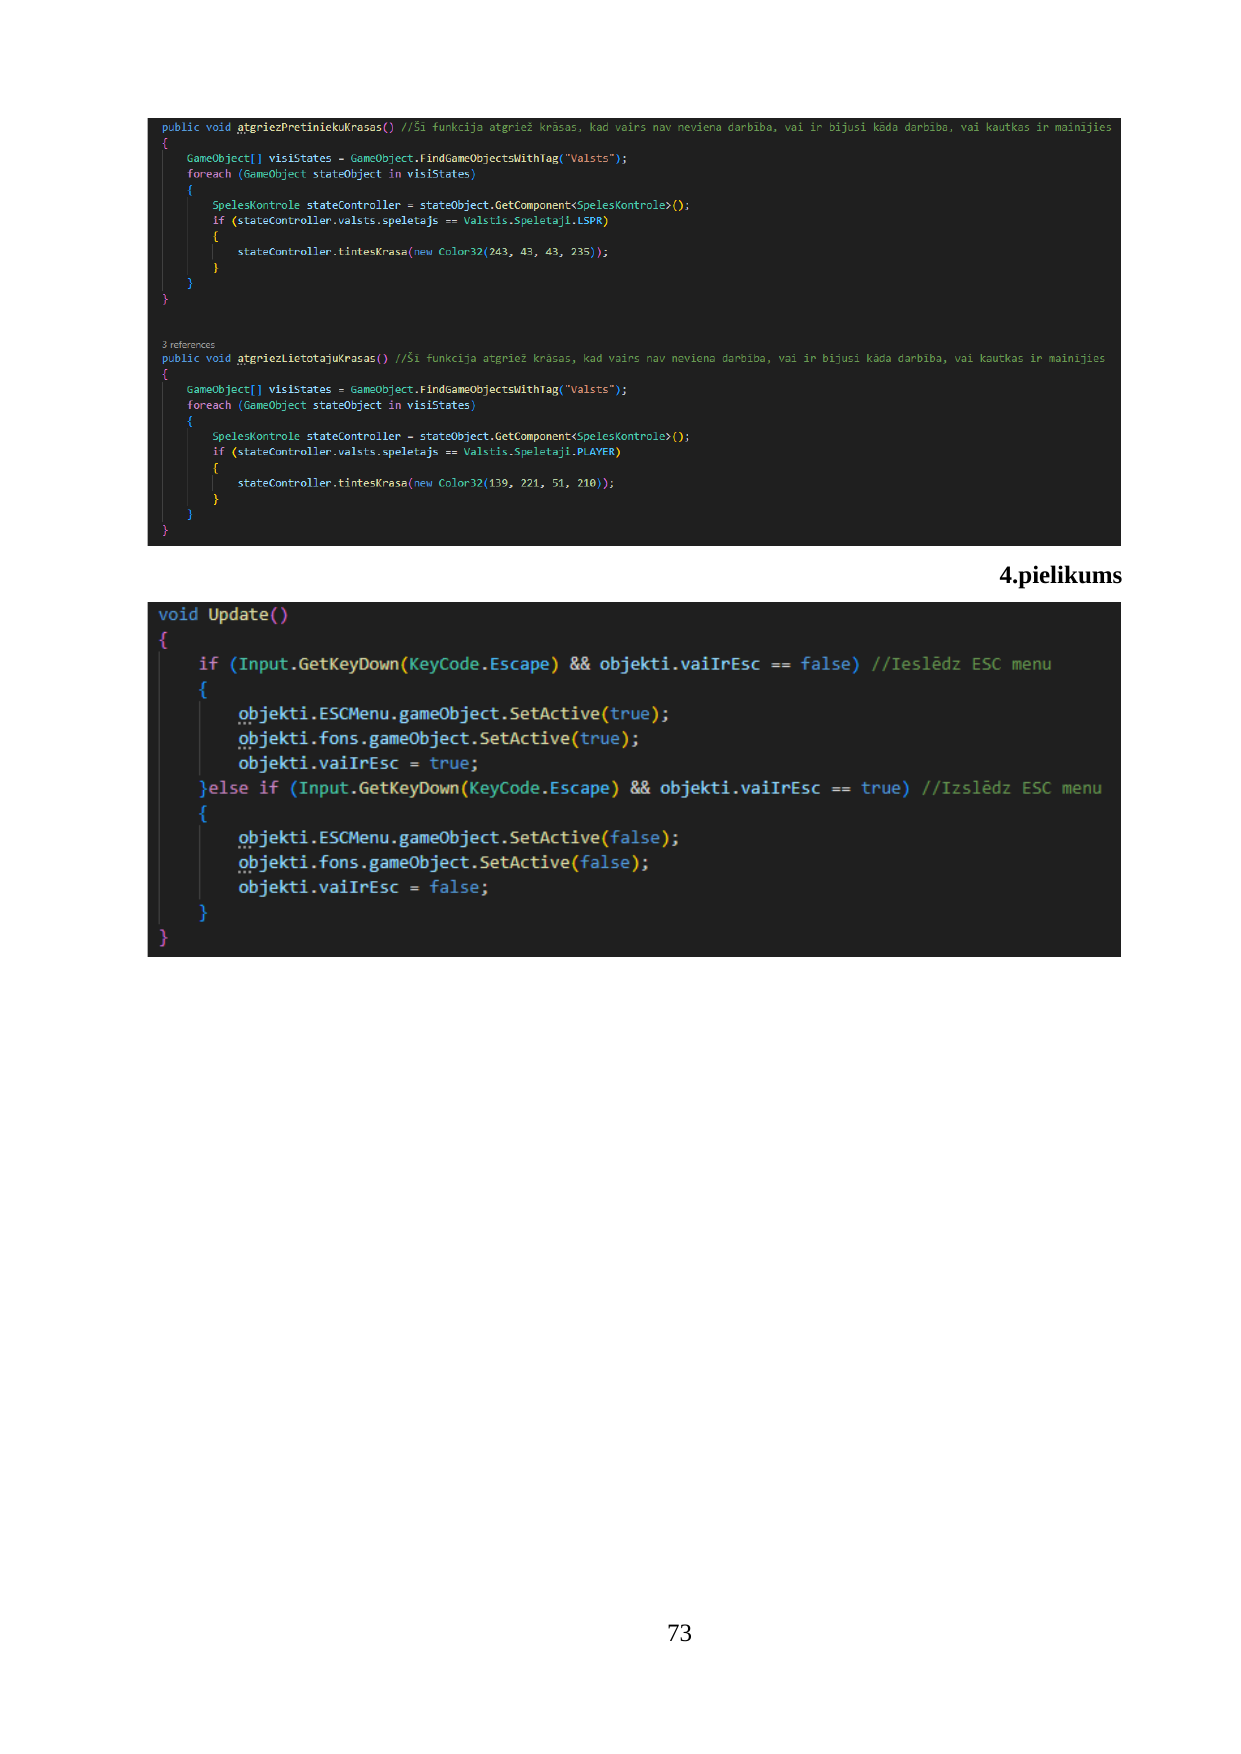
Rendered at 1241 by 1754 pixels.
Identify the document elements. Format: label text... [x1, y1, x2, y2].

picture [147, 118, 1121, 546]
picture [147, 602, 1121, 957]
text 4.pielikums [148, 560, 1122, 588]
